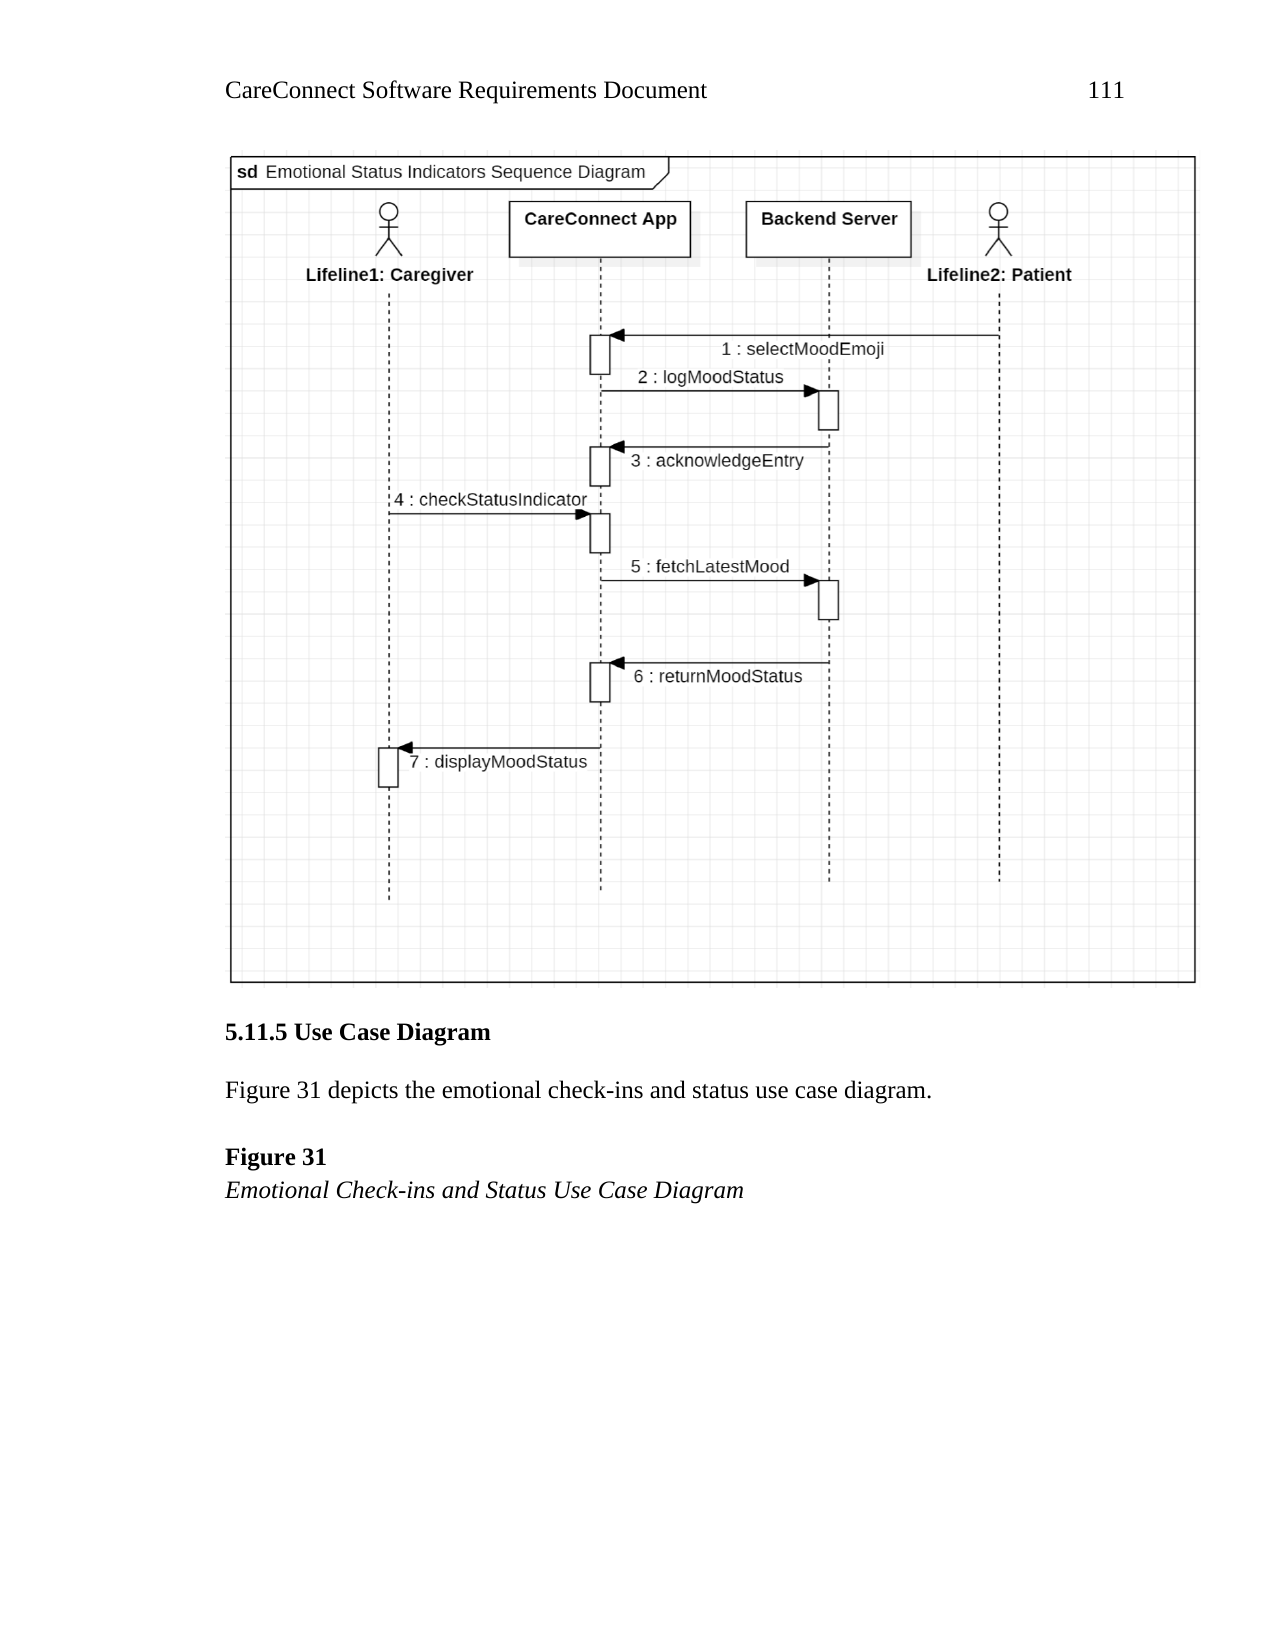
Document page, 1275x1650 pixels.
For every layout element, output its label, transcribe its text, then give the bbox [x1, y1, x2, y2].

picture [225, 150, 1200, 988]
text Figure 31 depicts the emotional check-ins and status use case diagram. [225, 1075, 1125, 1104]
text Figure 31 [225, 1142, 1125, 1171]
text Emotional Check-ins and Status Use Case Diagram [225, 1175, 1125, 1204]
subtitle 5.11.5 Use Case Diagram [225, 1017, 1125, 1046]
